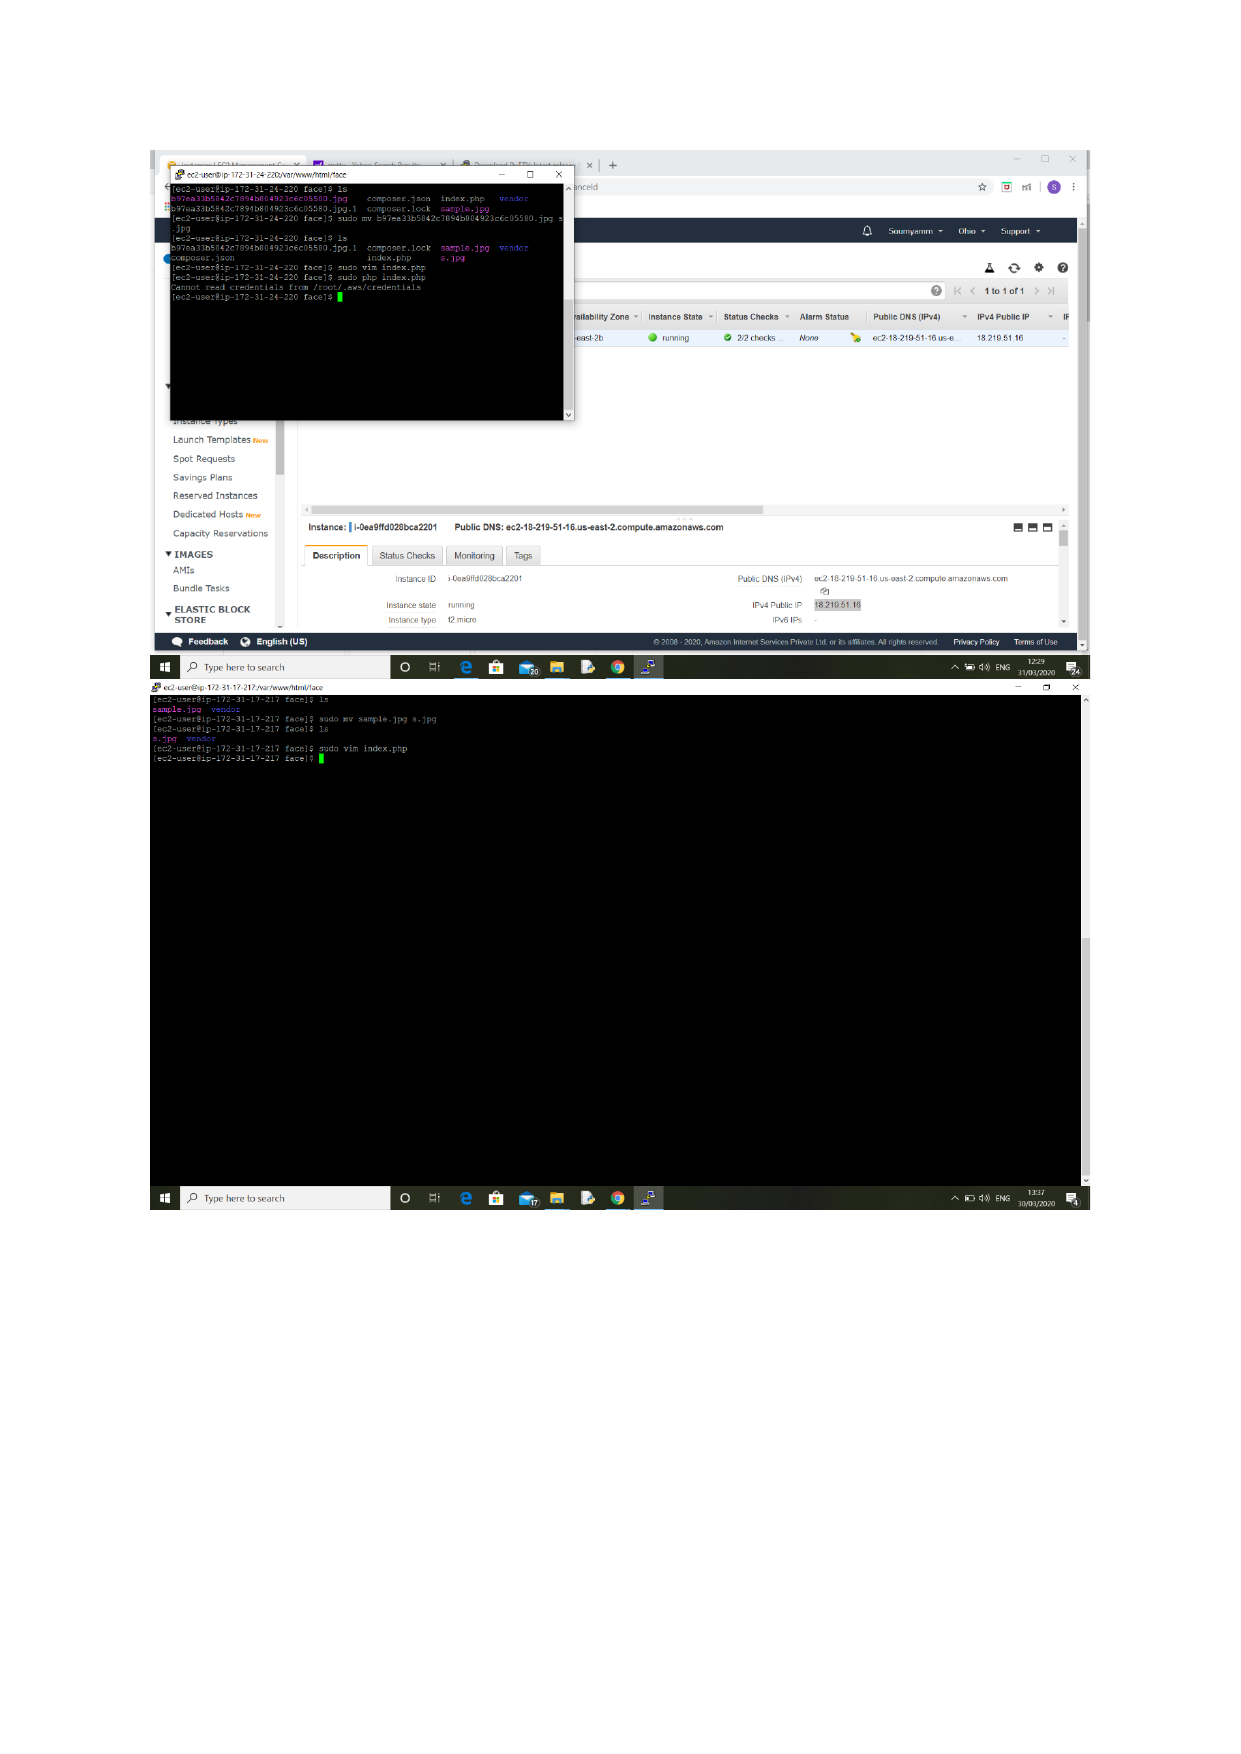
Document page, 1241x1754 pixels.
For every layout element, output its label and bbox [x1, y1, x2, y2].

picture [150, 150, 1091, 679]
picture [150, 681, 1091, 1210]
